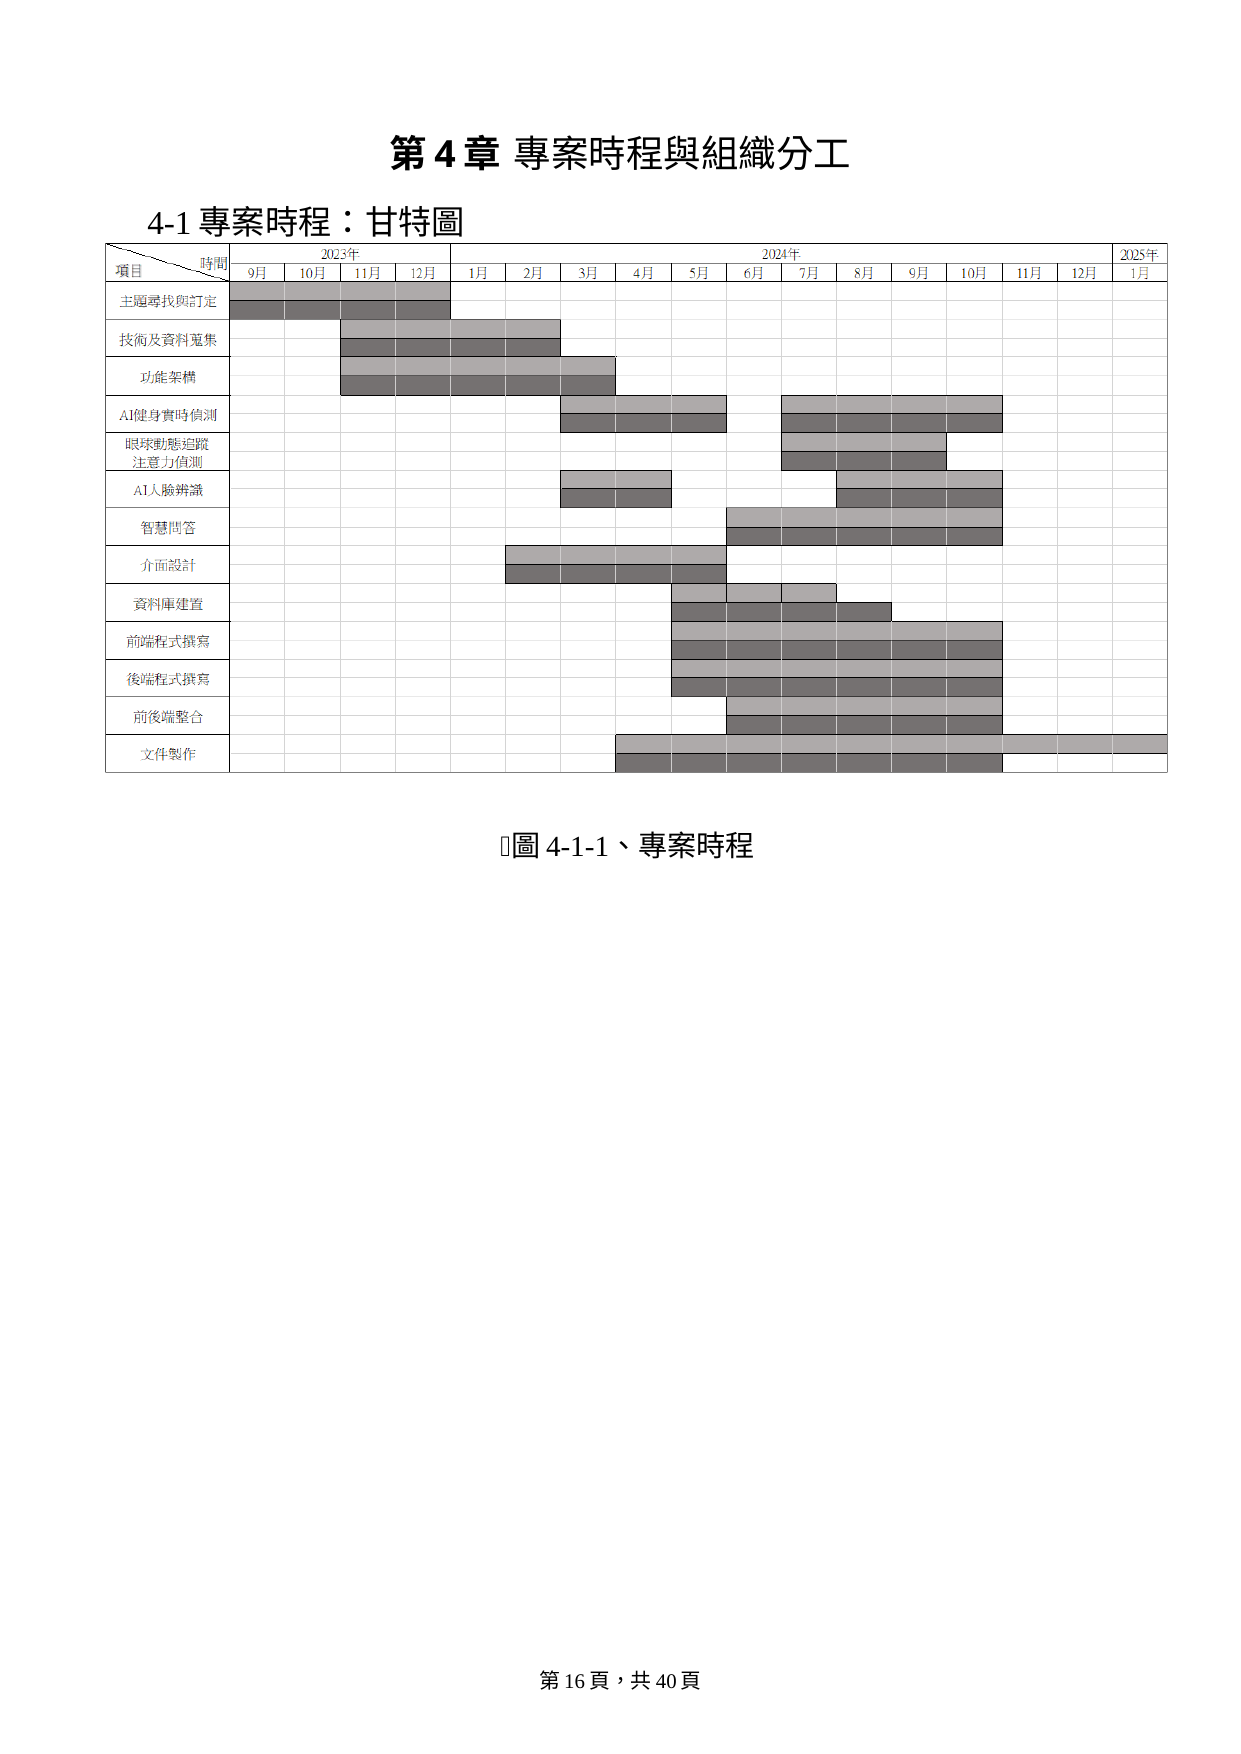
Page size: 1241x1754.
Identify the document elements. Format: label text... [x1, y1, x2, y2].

picture [105, 243, 1168, 773]
title 第4章 專案時程與組織分工 [89, 114, 1152, 189]
text 圖4-1-1、專案時程 [89, 806, 1152, 881]
text 4-1專案時程：甘特圖 [147, 195, 1152, 243]
